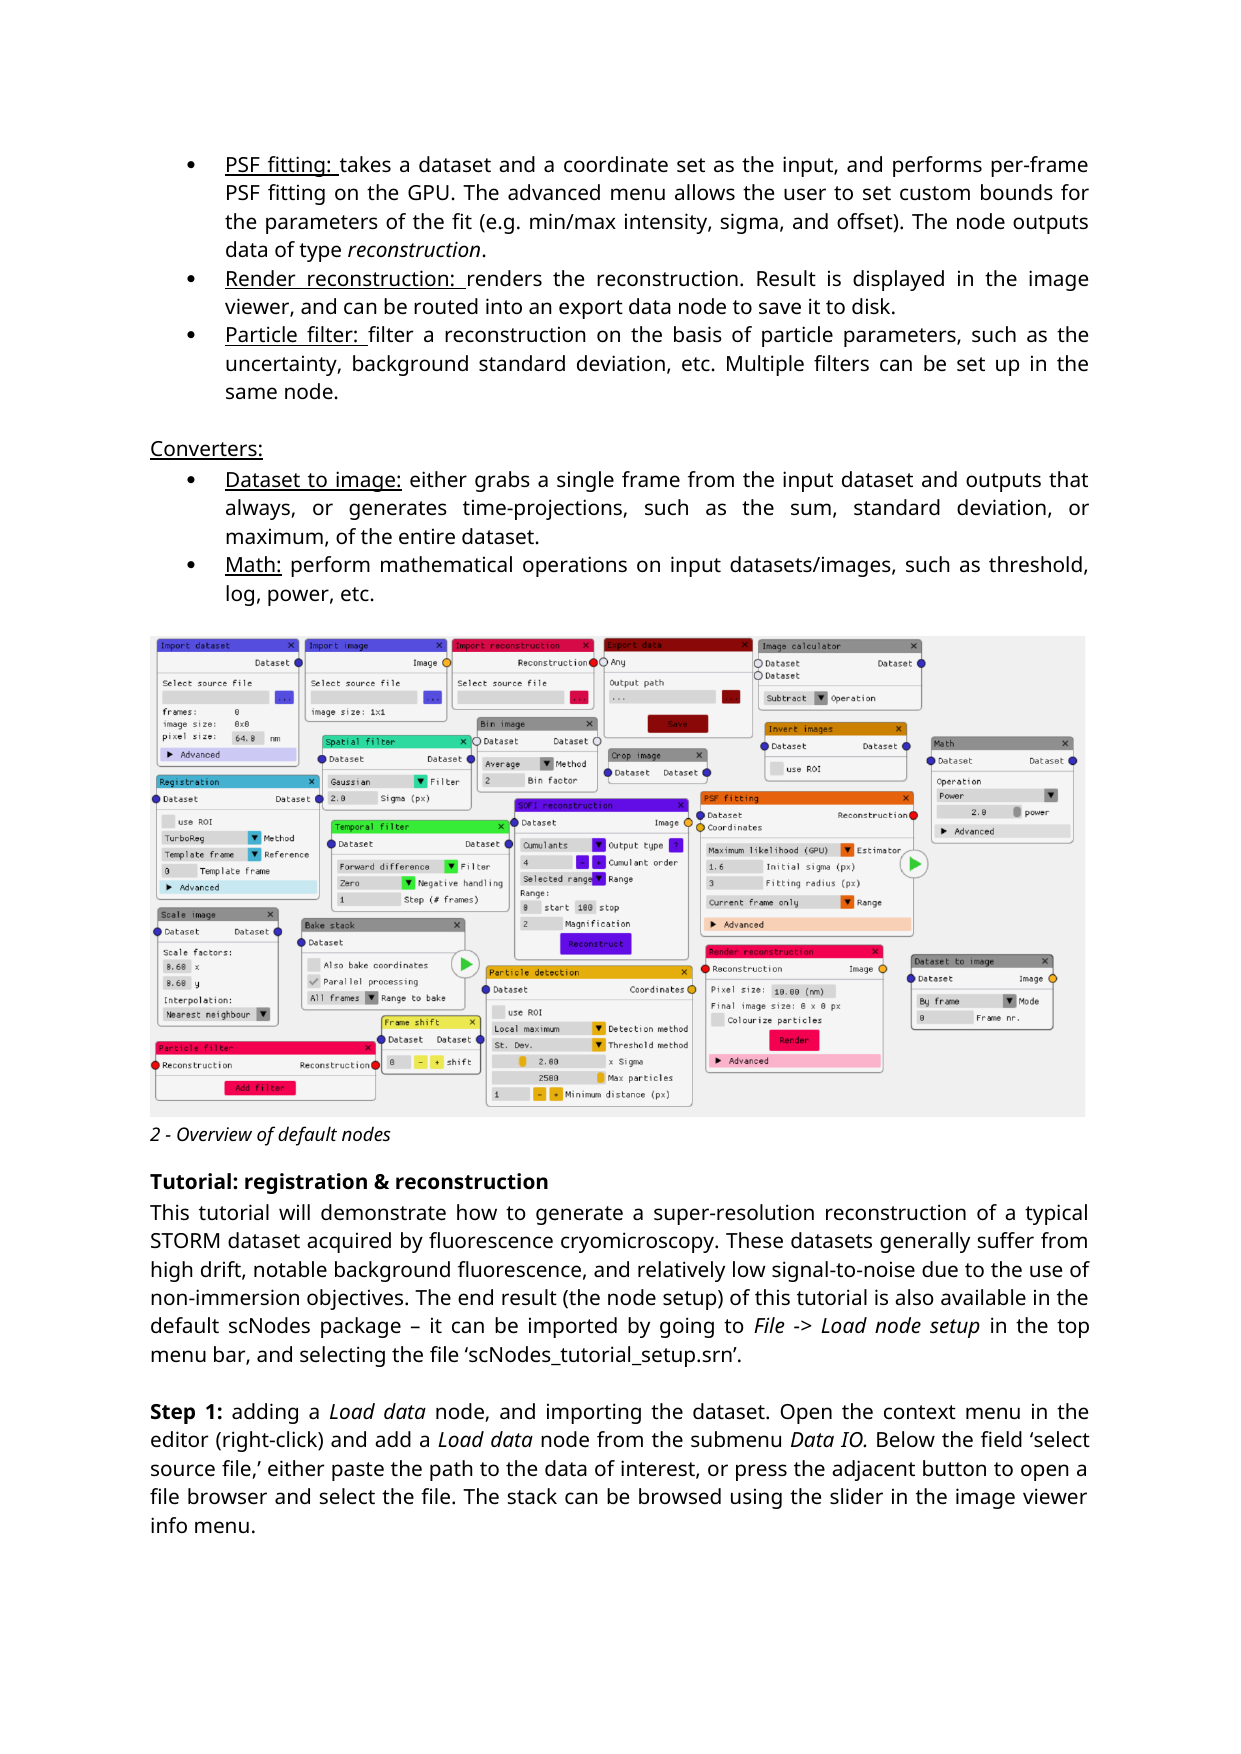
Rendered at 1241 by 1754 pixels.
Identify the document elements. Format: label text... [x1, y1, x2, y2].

list Particle filter: filter a reconstruction on the basis of particle parameters, such as the uncertainty, background standard deviation, etc. Multiple filters can be set up in the same node. [187, 321, 1090, 406]
picture [150, 636, 1086, 1117]
text 2 - Overview of default nodes [150, 1121, 1090, 1146]
list Render reconstruction: renders the reconstruction. Result is displayed in the image viewer, and can be routed into an export data node to save it to disk. [187, 264, 1090, 321]
text This tutorial will demonstrate how to generate a super-resolution reconstruction of a typical STORM dataset acquired by fluorescence cryomicroscopy. These datasets generally suffer from high drift, notable background fluorescence, and relatively low signal-to-noise due to the use of non-immersion objectives. The end result (the node setup) of this tutorial is also available in the default scNodes package – it can be imported by going to File -> Load node setup in the top menu bar, and selecting the file ‘scNodes_tutorial_setup.srn’. [150, 1198, 1090, 1368]
list PSF fitting: takes a dataset and a coordinate set as the input, and performs per-frame PSF fitting on the GPU. The advanced menu allows the user to set custom bounds for the parameters of the fit (e.g. min/max intensity, sigma, and offset). The node outputs data of type reconstruction. [187, 150, 1090, 264]
text Step 1: adding a Load data node, and importing the dataset. Open the context menu in the editor (right-click) and add a Load data node from the submenu Data IO. Below the field ‘select source file,’ either paste the path to the data of interest, or press the adjacent button to open a file browser and select the file. The stack can be browsed using the slider in the image viewer info menu. [150, 1397, 1090, 1539]
subtitle Tutorial: registration & reconstruction [150, 1167, 1090, 1196]
subtitle Converters: [150, 434, 1090, 463]
list Math: perform mathematical operations on input datasets/images, such as threshold, log, power, etc. [187, 550, 1090, 607]
list Dataset to image: either grabs a single frame from the input dataset and outputs that always, or generates time-projections, such as the sum, standard deviation, or maximum, of the entire dataset. [187, 465, 1090, 550]
